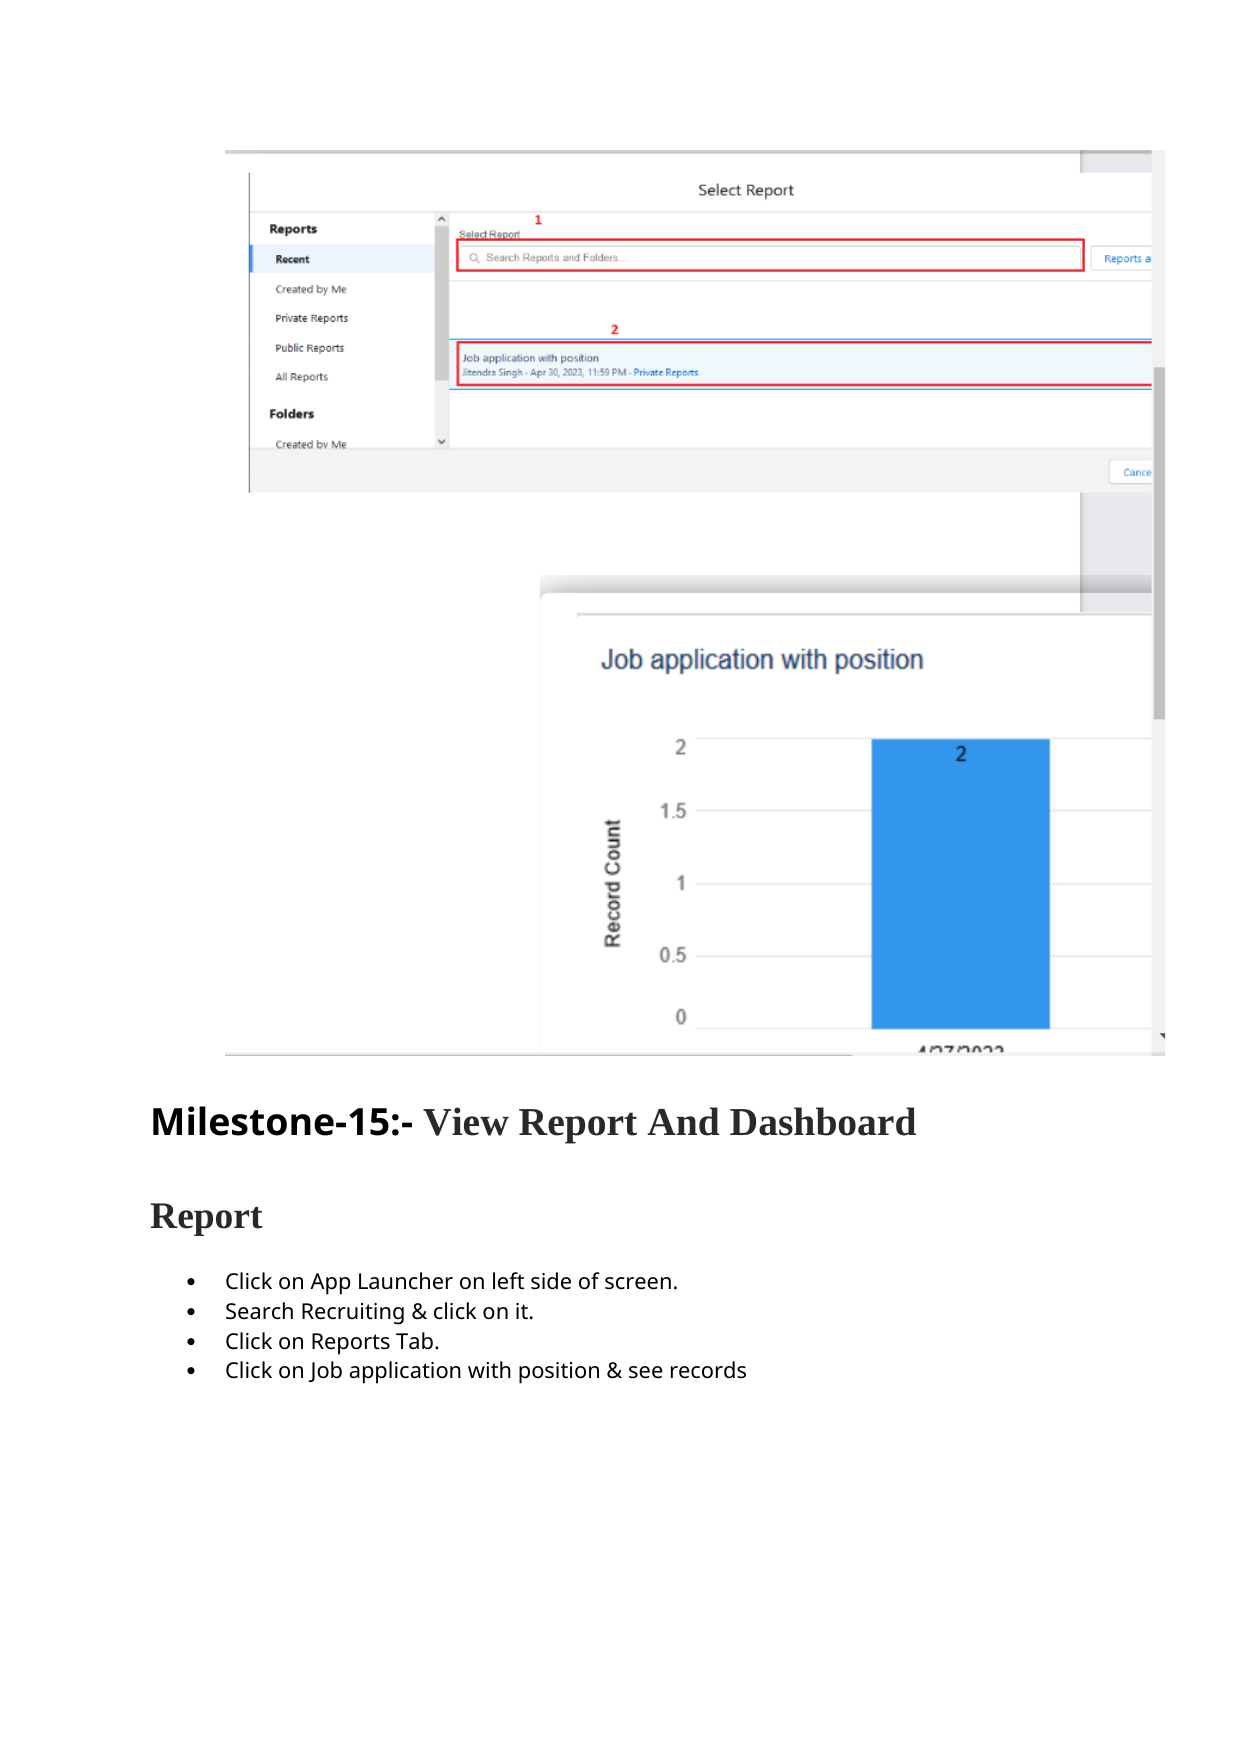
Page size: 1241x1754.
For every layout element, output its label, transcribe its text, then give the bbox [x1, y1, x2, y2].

list Click on Job application with position & see records [187, 1355, 1090, 1385]
subtitle Report [150, 1177, 1090, 1237]
subtitle Milestone-15:- View Report And Dashboard [150, 1087, 1090, 1146]
list Click on Reports Tab. [187, 1326, 1090, 1355]
list Search Recruiting & click on it. [187, 1296, 1090, 1326]
picture [225, 150, 1166, 1056]
list Click on App Launcher on left side of screen. [187, 1266, 1090, 1296]
